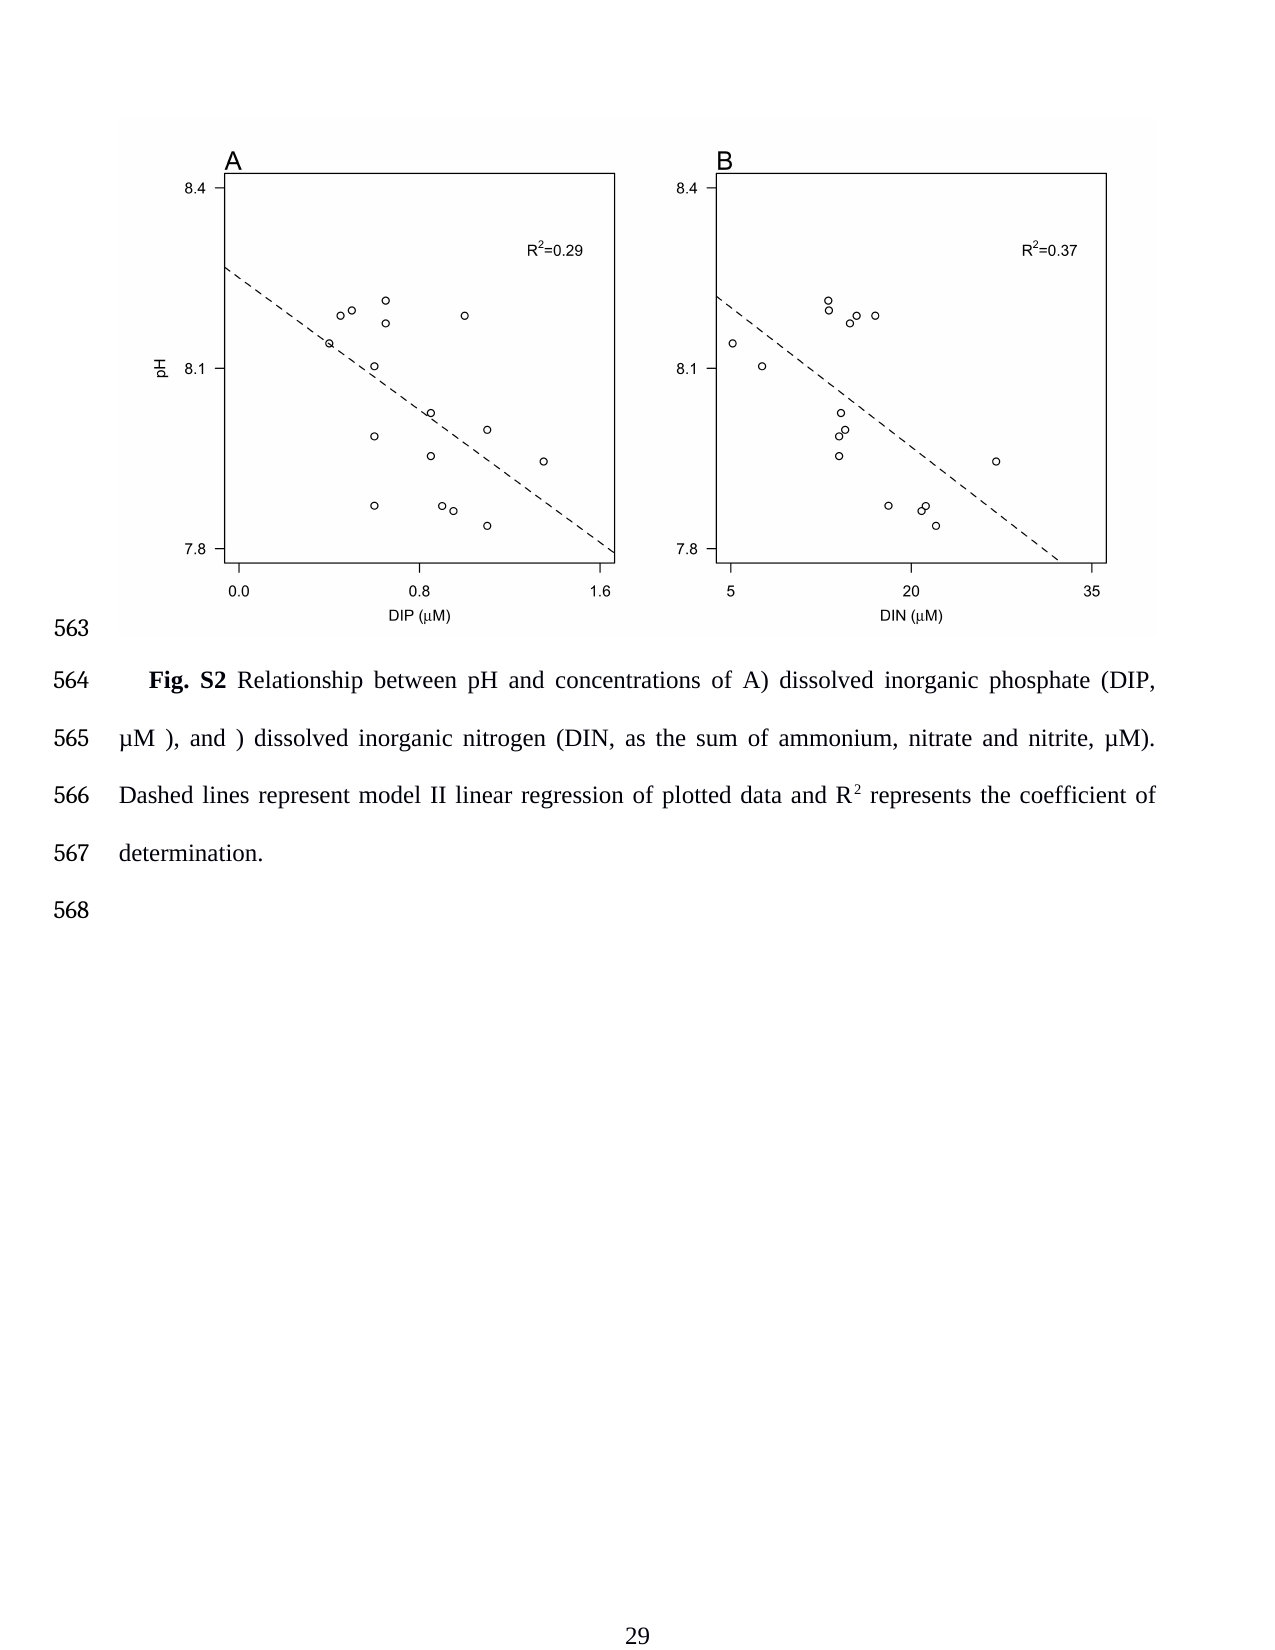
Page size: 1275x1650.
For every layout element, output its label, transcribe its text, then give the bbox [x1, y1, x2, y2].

picture [118, 118, 1157, 637]
text Fig. S2 Relationship between pH and concentrations of A) dissolved inorganic phosphate (DIP, µM ), and ) dissolved inorganic nitrogen (DIN, as the sum of ammonium, nitrate and nitrite, µM). Dashed lines represent model II linear regression of plotted data and R2 represents the coefficient of determination. [118, 666, 1156, 867]
